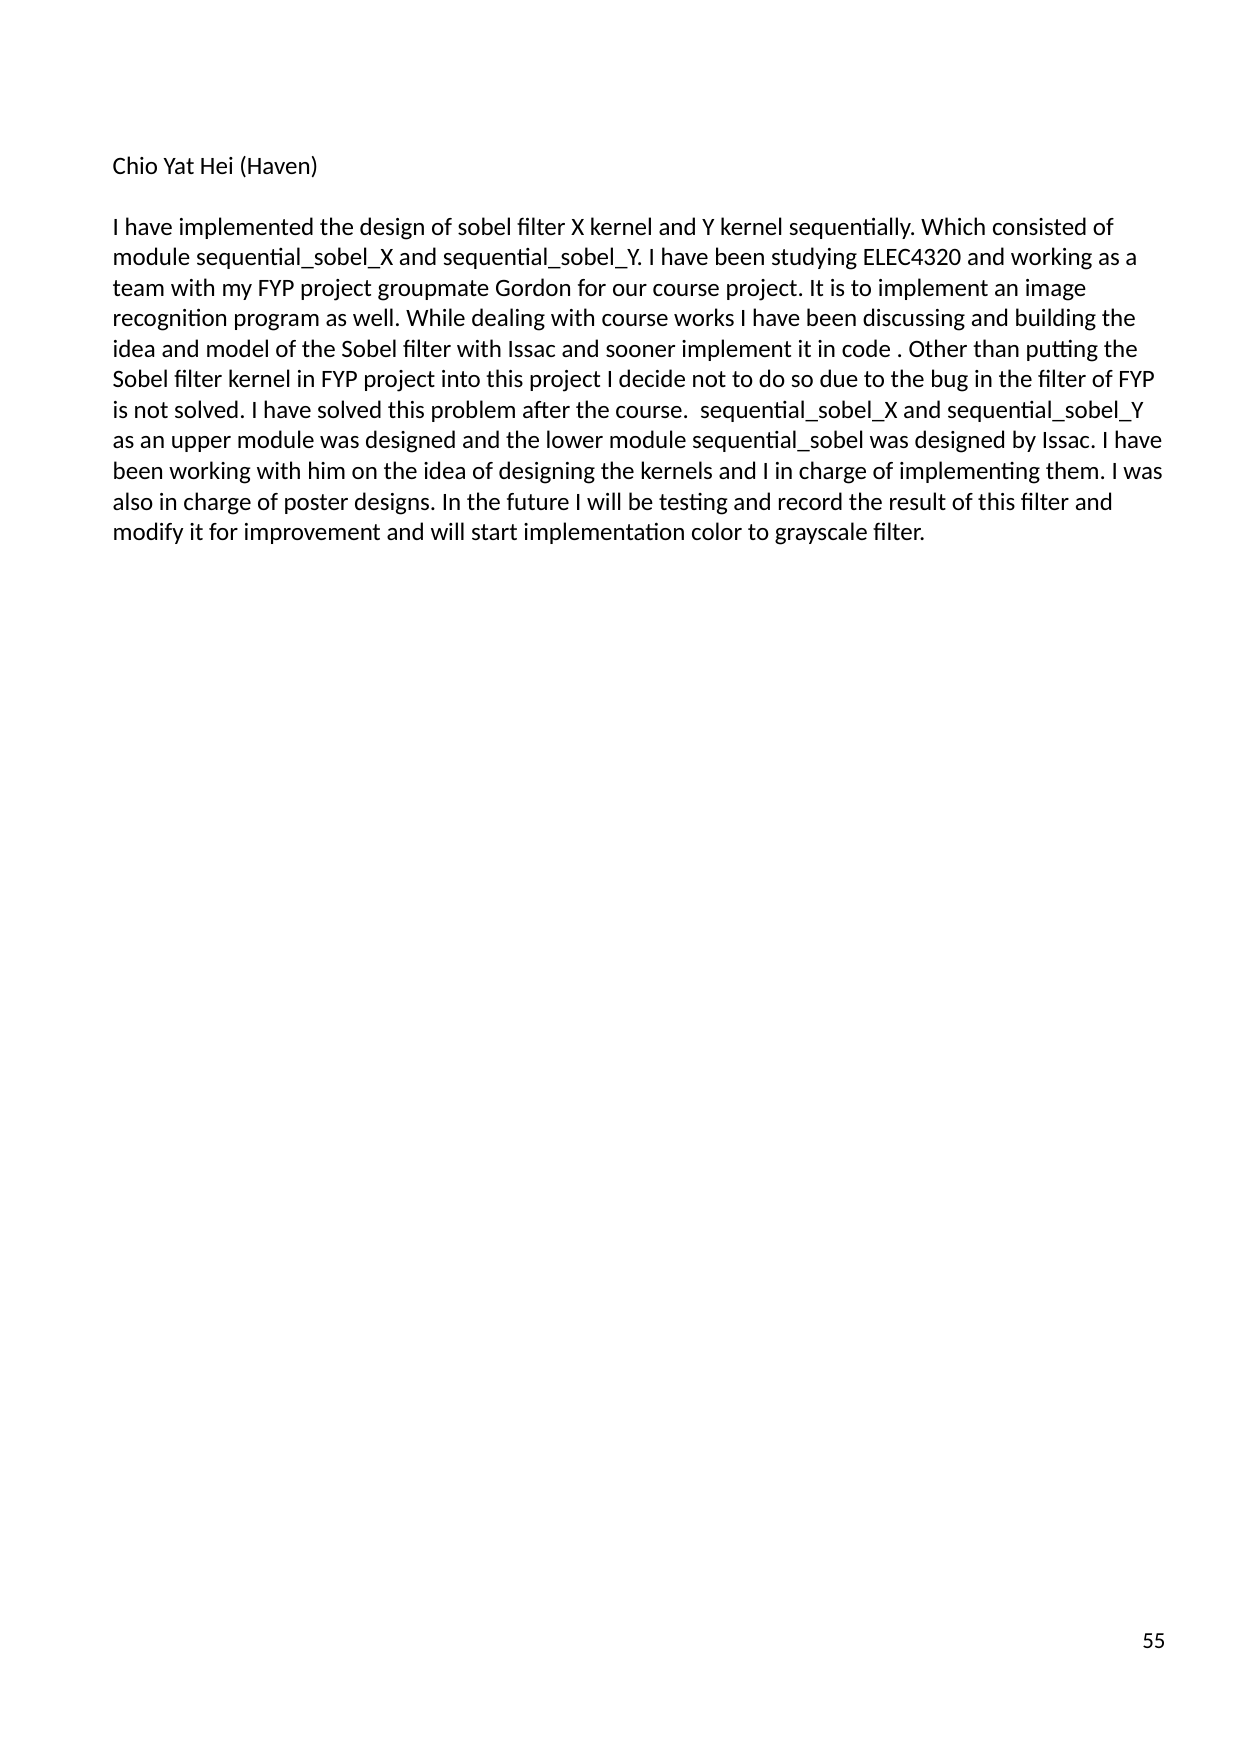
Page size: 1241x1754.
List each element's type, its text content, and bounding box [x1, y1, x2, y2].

list I have implemented the design of sobel filter X kernel and Y kernel sequentially. Which consisted of module sequential_sobel_X and sequential_sobel_Y. I have been studying ELEC4320 and working as a team with my FYP project groupmate Gordon for our course project. It is to implement an image recognition program as well. While dealing with course works I have been discussing and building the idea and model of the Sobel filter with Issac and sooner implement it in code . Other than putting the Sobel filter kernel in FYP project into this project I decide not to do so due to the bug in the filter of FYP is not solved. I have solved this problem after the course. sequential_sobel_X and sequential_sobel_Y as an upper module was designed and the lower module sequential_sobel was designed by Issac. I have been working with him on the idea of designing the kernels and I in charge of implementing them. I was also in charge of poster designs. In the future I will be testing and record the result of this filter and modify it for improvement and will start implementation color to grayscale filter. [112, 211, 1165, 547]
list Chio Yat Hei (Haven) [112, 150, 1165, 181]
